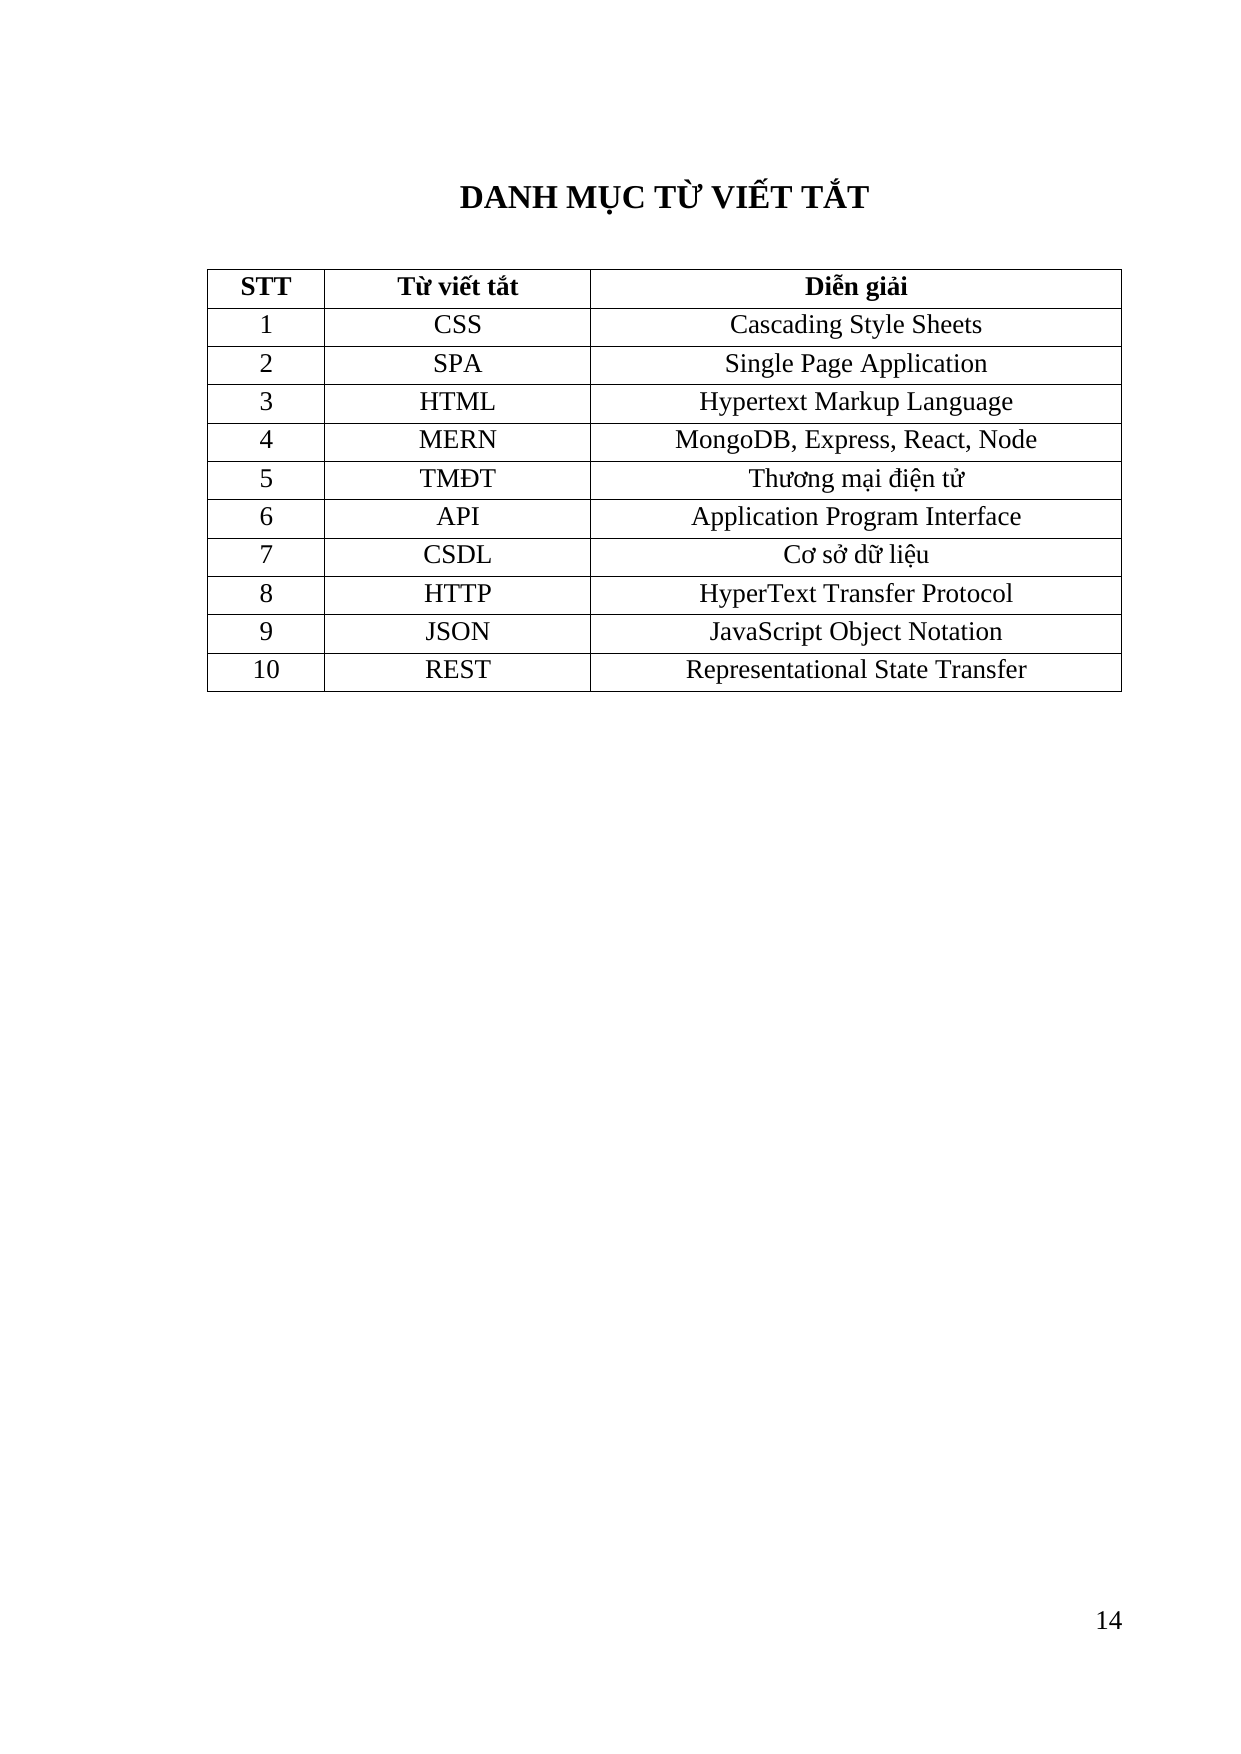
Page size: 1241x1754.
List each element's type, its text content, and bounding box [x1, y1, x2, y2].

table_cell CSDL [325, 539, 590, 576]
table_cell 4 [208, 424, 324, 461]
table_cell HTTP [325, 577, 590, 614]
table_cell API [325, 500, 590, 537]
table_cell Thương mại điện tử [591, 462, 1121, 499]
table_cell HyperText Transfer Protocol [591, 577, 1121, 614]
table_cell Hypertext Markup Language [591, 385, 1121, 422]
table_cell JavaScript Object Notation [591, 615, 1121, 652]
table_cell CSS [325, 309, 590, 346]
table_header STT [208, 270, 324, 307]
table_cell 2 [208, 347, 324, 384]
table_cell Representational State Transfer [591, 654, 1121, 691]
table_cell 10 [208, 654, 324, 691]
table_cell 1 [208, 309, 324, 346]
table_header Diễn giải [591, 270, 1121, 307]
table_cell SPA [325, 347, 590, 384]
table_cell 7 [208, 539, 324, 576]
table_cell MongoDB, Express, React, Node [591, 424, 1121, 461]
subtitle DANH MỤC TỪ VIẾT TẮT [207, 177, 1122, 216]
table_cell MERN [325, 424, 590, 461]
table_cell 3 [208, 385, 324, 422]
table_cell 5 [208, 462, 324, 499]
table_cell Cơ sở dữ liệu [591, 539, 1121, 576]
table_cell 6 [208, 500, 324, 537]
table_cell JSON [325, 615, 590, 652]
table_header Từ viết tắt [325, 270, 590, 307]
table_cell Cascading Style Sheets [591, 309, 1121, 346]
table_cell HTML [325, 385, 590, 422]
table_cell TMĐT [325, 462, 590, 499]
table_cell Application Program Interface [591, 500, 1121, 537]
table_cell Single Page Application [591, 347, 1121, 384]
table_cell 9 [208, 615, 324, 652]
table_cell 8 [208, 577, 324, 614]
table_cell REST [325, 654, 590, 691]
